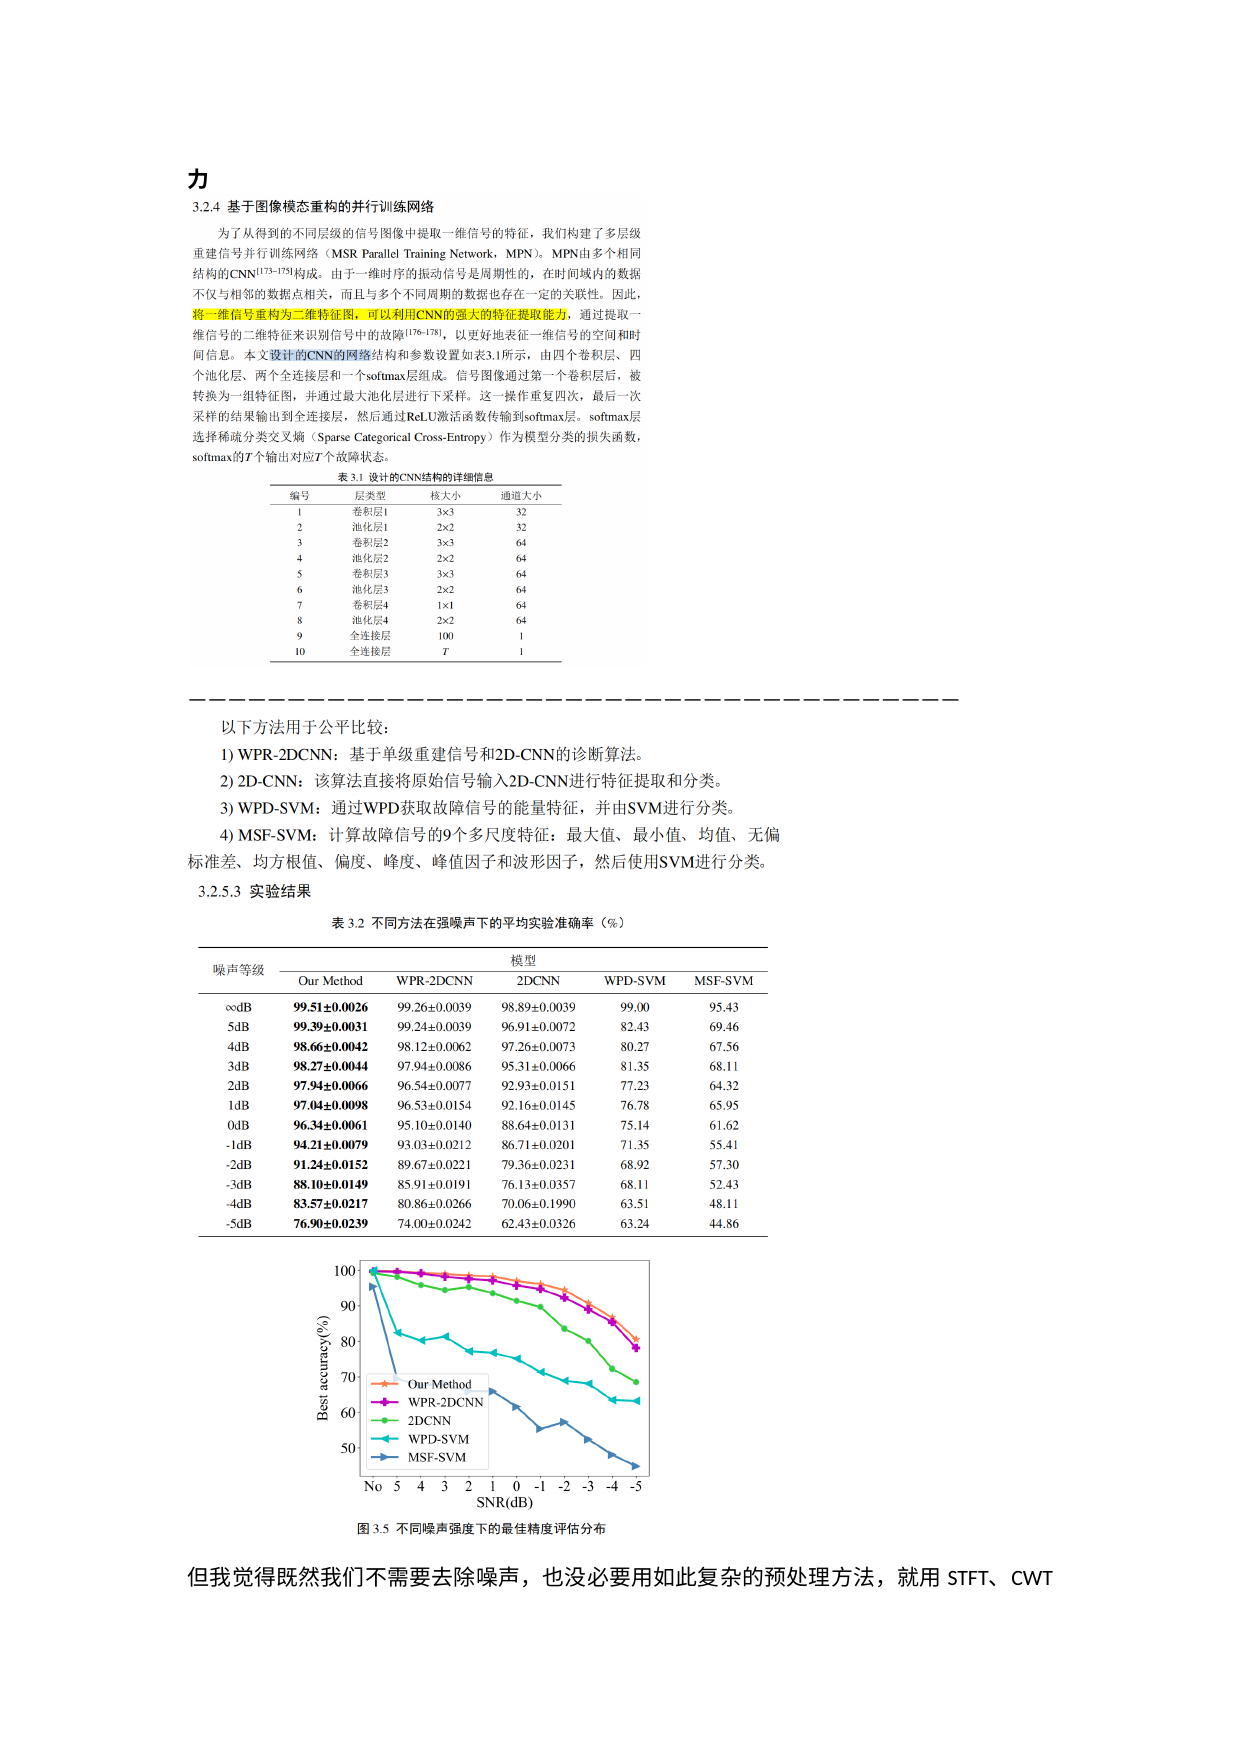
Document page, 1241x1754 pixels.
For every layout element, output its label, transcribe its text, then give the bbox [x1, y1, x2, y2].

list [187, 1559, 1053, 1592]
picture [187, 877, 784, 1541]
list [187, 162, 1053, 194]
picture [187, 194, 647, 667]
list ——————————————————————————————————————— [187, 682, 1053, 714]
picture [187, 714, 784, 876]
